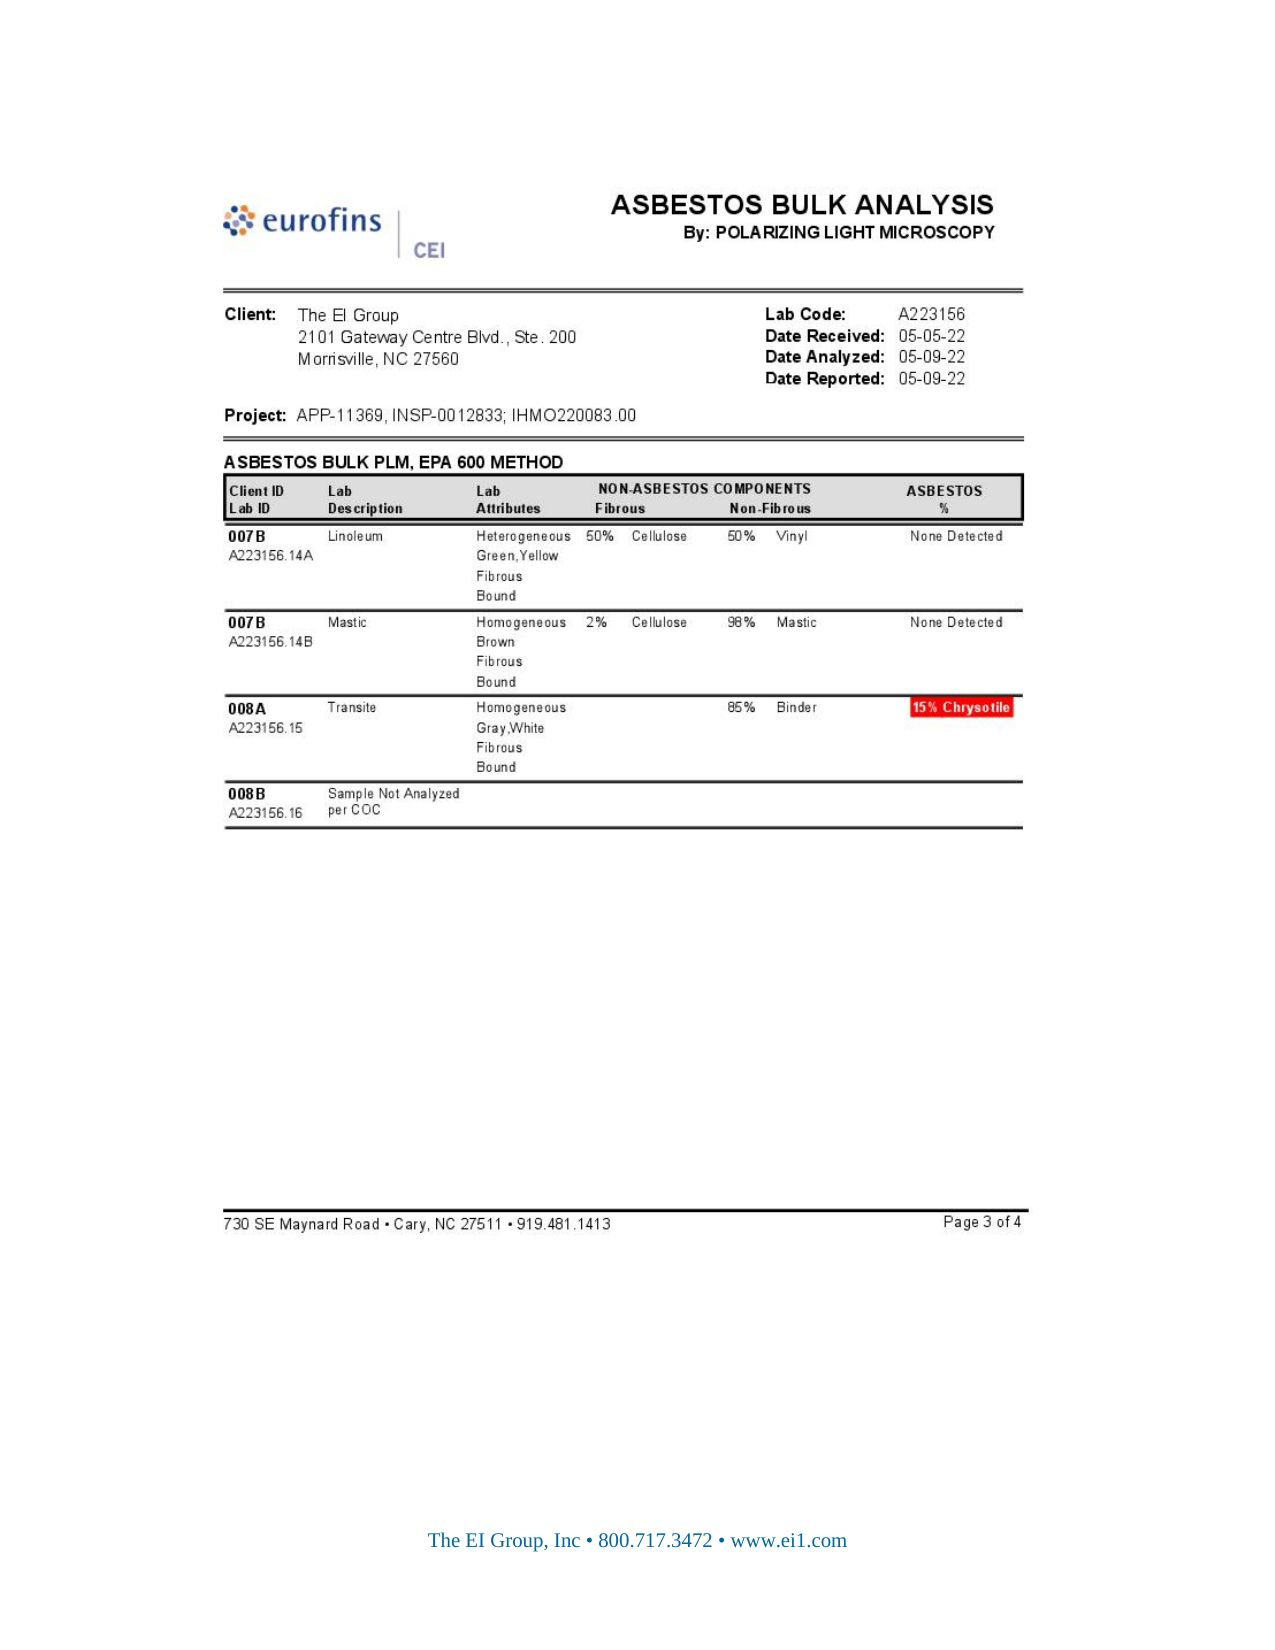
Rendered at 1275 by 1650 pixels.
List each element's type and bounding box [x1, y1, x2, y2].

picture [695, 1536, 701, 1547]
picture [756, 1537, 765, 1543]
picture [441, 1533, 447, 1545]
picture [168, 104, 1107, 1318]
picture [658, 1536, 664, 1547]
table_header [121, 102, 1153, 1322]
picture [427, 1533, 433, 1545]
